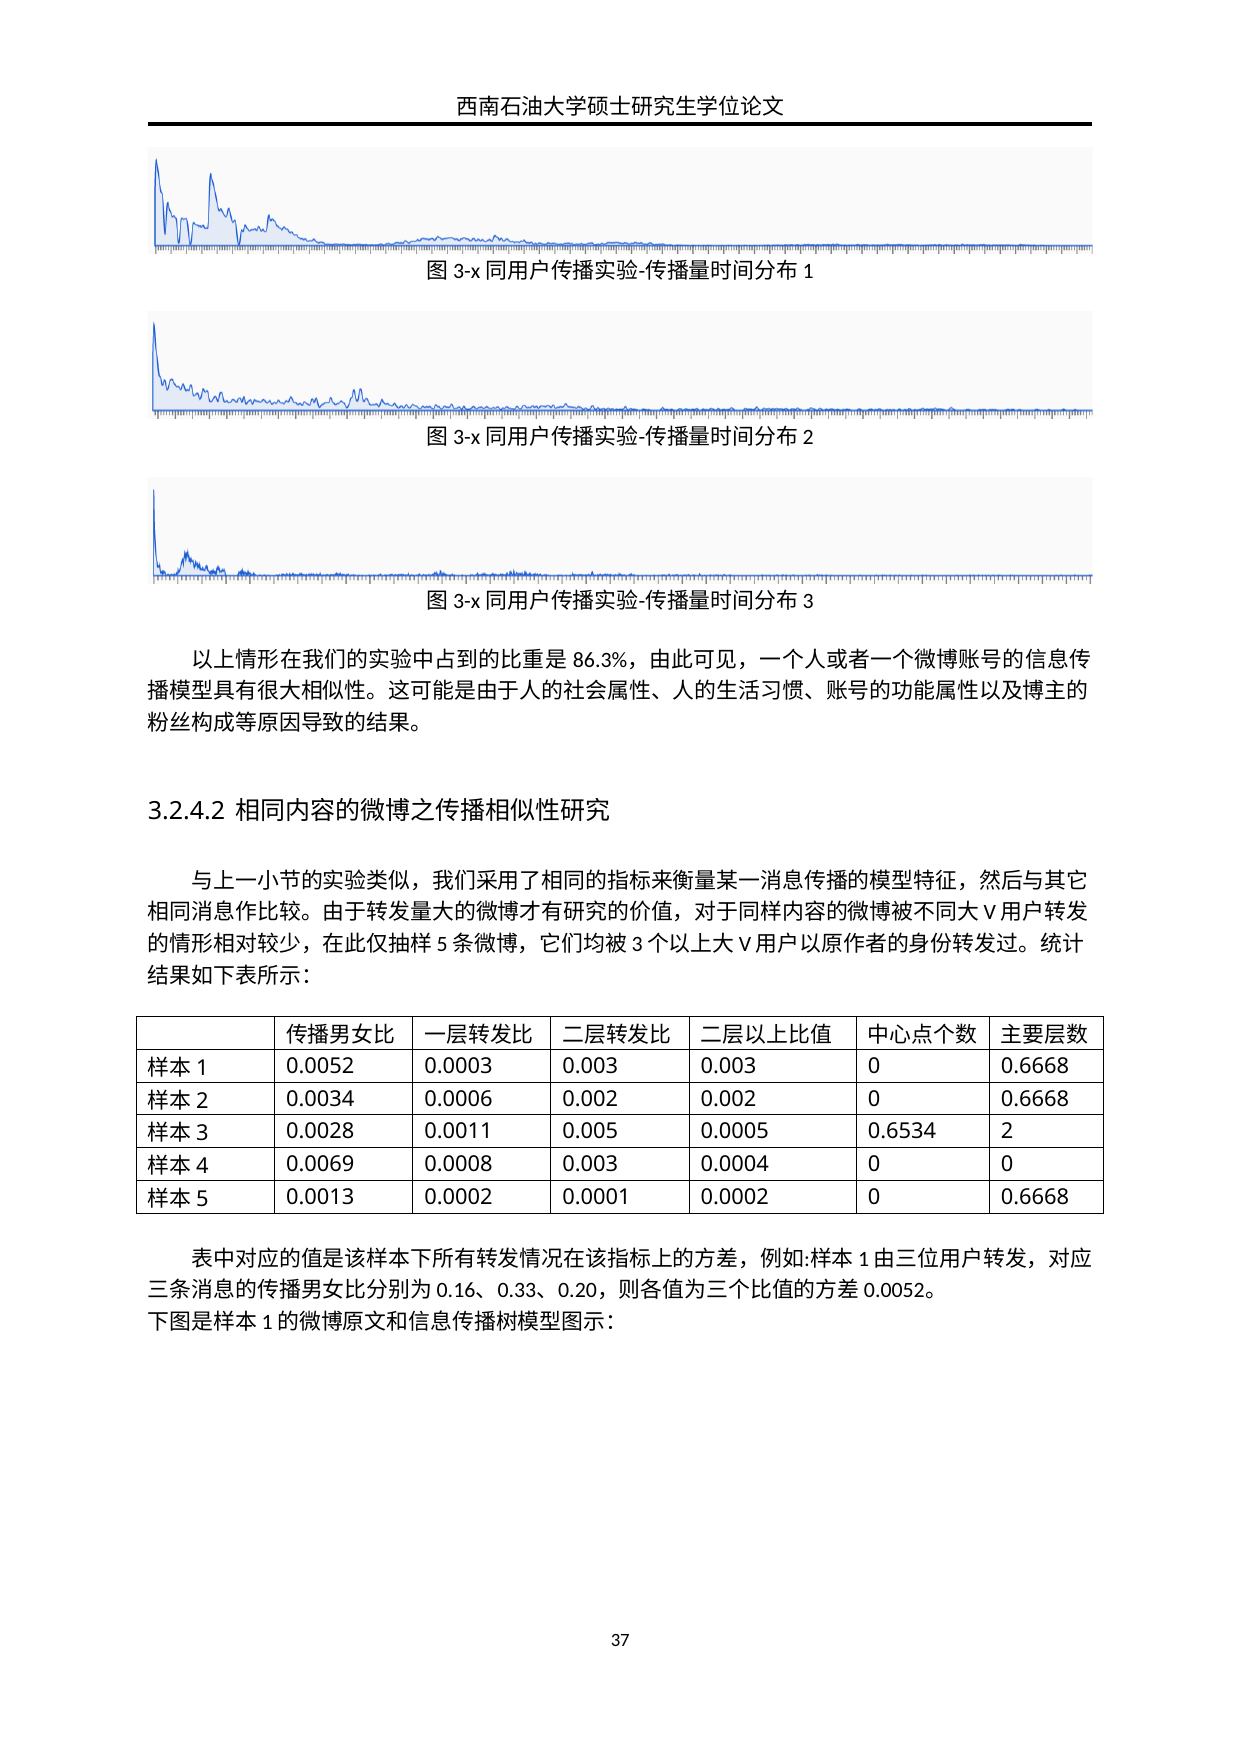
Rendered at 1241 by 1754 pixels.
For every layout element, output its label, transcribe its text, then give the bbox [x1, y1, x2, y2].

table_cell 0.0008 [413, 1148, 550, 1180]
table_cell 样本1 [137, 1050, 274, 1082]
table_cell 0.003 [690, 1050, 856, 1082]
text 以上情形在我们的实验中占到的比重是86.3%，由此可见，一个人或者一个微博账号的信息传播模型具有很大相似性。这可能是由于人的社会属性、人的生活习惯、账号的功能属性以及博主的粉丝构成等原因导致的结果。 [148, 642, 1092, 737]
table_cell 样本5 [137, 1181, 274, 1213]
table_cell 0.6534 [857, 1115, 989, 1147]
table_cell 样本4 [137, 1148, 274, 1180]
table_header 主要层数 [990, 1017, 1103, 1049]
table_cell 0.6668 [990, 1083, 1103, 1114]
table_cell 0 [857, 1181, 989, 1213]
table_cell 0.0002 [413, 1181, 550, 1213]
table_cell 0.003 [551, 1050, 689, 1082]
picture [147, 147, 1093, 254]
table_cell 样本3 [137, 1115, 274, 1147]
table_cell 0.0003 [413, 1050, 550, 1082]
table_cell 0.0011 [413, 1115, 550, 1147]
table_cell 2 [990, 1115, 1103, 1147]
table_cell 0.0001 [551, 1181, 689, 1213]
table_cell 0.0013 [275, 1181, 412, 1213]
table_cell 0.0028 [275, 1115, 412, 1147]
text 与上一小节的实验类似，我们采用了相同的指标来衡量某一消息传播的模型特征，然后与其它相同消息作比较。由于转发量大的微博才有研究的价值，对于同样内容的微博被不同大V用户转发的情形相对较少，在此仅抽样5条微博，它们均被3个以上大V用户以原作者的身份转发过。统计结果如下表所示： [148, 863, 1092, 989]
table_header 二层转发比 [551, 1017, 689, 1049]
text 图3-x 同用户传播实验-传播量时间分布1 [148, 254, 1092, 285]
table_cell 0.0006 [413, 1083, 550, 1114]
table_cell 0.0069 [275, 1148, 412, 1180]
table_cell 0.6668 [990, 1050, 1103, 1082]
table_header 中心点个数 [857, 1017, 989, 1049]
table_cell 0.0005 [690, 1115, 856, 1147]
table_cell 0.0004 [690, 1148, 856, 1180]
table_cell 0.002 [551, 1083, 689, 1114]
table_cell 0.0034 [275, 1083, 412, 1114]
picture [147, 477, 1093, 584]
table_cell 0.003 [551, 1148, 689, 1180]
table_cell 0.6668 [990, 1181, 1103, 1213]
table_cell 0 [857, 1148, 989, 1180]
subtitle 3.2.4.2 相同内容的微博之传播相似性研究 [148, 790, 1092, 827]
table_cell 0.0052 [275, 1050, 412, 1082]
table_cell 0 [857, 1050, 989, 1082]
text 图3-x 同用户传播实验-传播量时间分布3 [148, 584, 1092, 615]
table_cell 0.005 [551, 1115, 689, 1147]
table_cell 0.0002 [690, 1181, 856, 1213]
table_cell 样本2 [137, 1083, 274, 1114]
table_header [137, 1017, 274, 1049]
table_cell 0 [990, 1148, 1103, 1180]
table_header 二层以上比值 [690, 1017, 856, 1049]
table_cell 0.002 [690, 1083, 856, 1114]
table_header 一层转发比 [413, 1017, 550, 1049]
picture [147, 311, 1093, 419]
text 图3-x 同用户传播实验-传播量时间分布2 [148, 419, 1092, 450]
text 下图是样本1的微博原文和信息传播树模型图示： [148, 1304, 1092, 1336]
text 表中对应的值是该样本下所有转发情况在该指标上的方差，例如:样本1由三位用户转发，对应三条消息的传播男女比分别为0.16、0.33、0.20，则各值为三个比值的方差0.0052。 [148, 1241, 1092, 1304]
table_header 传播男女比 [275, 1017, 412, 1049]
table_cell 0 [857, 1083, 989, 1114]
